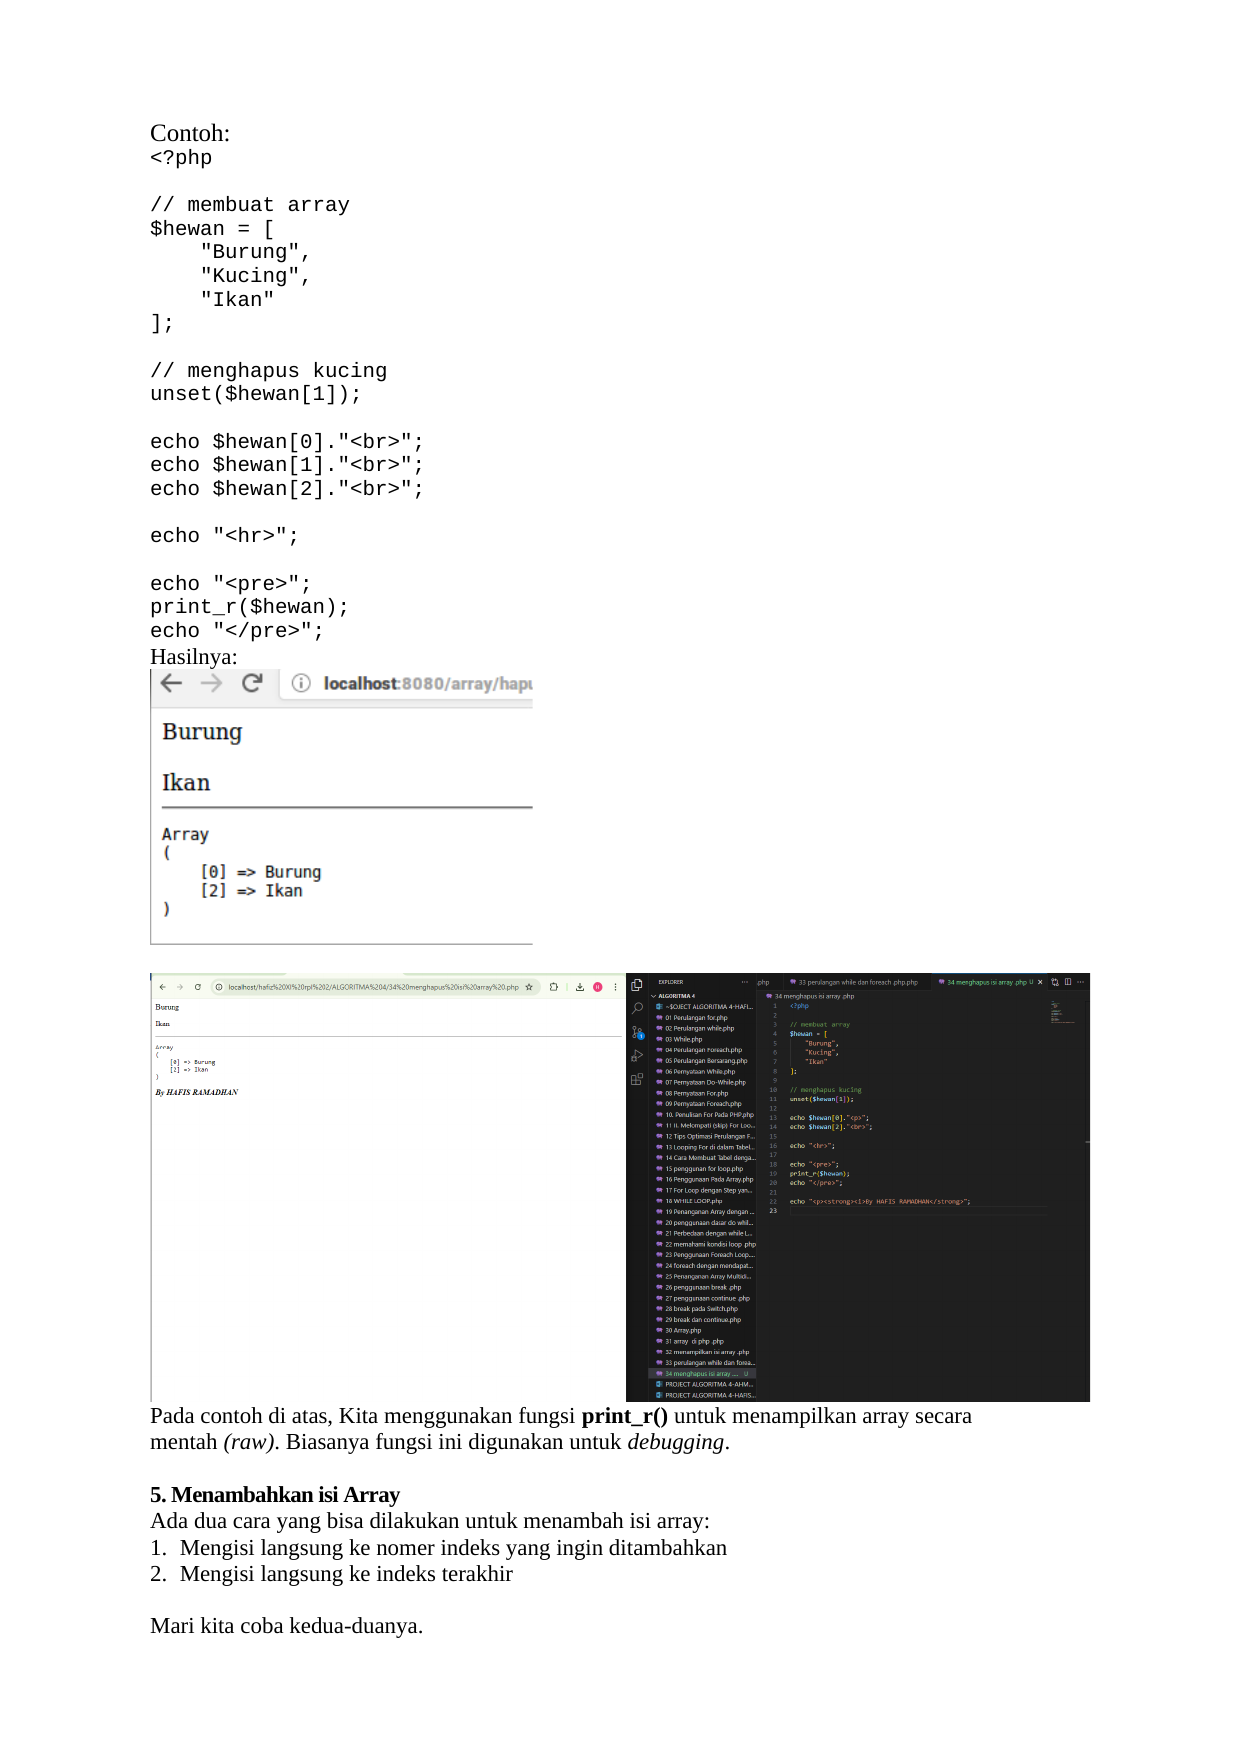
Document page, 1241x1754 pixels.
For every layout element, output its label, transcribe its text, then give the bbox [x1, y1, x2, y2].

text print_r($hewan); [150, 596, 1090, 620]
text echo "<pre>"; [150, 572, 1090, 596]
text // menghapus kucing [150, 360, 1090, 383]
text Contoh: [150, 118, 1090, 147]
picture [150, 669, 533, 945]
text "Ikan" [150, 289, 1090, 312]
text "Kucing", [150, 265, 1090, 289]
picture [150, 973, 1091, 1402]
text echo $hewan[1]."<br>"; [150, 454, 1090, 478]
text ]; [150, 312, 1090, 336]
text Hasilnya: [150, 643, 1090, 670]
text $hewan = [ [150, 218, 1090, 241]
text // membuat array [150, 194, 1090, 218]
list Mengisi langsung ke nomer indeks yang ingin ditambahkan [150, 1533, 1090, 1560]
text <?php [150, 147, 1090, 171]
text echo "</pre>"; [150, 620, 1090, 643]
text Mari kita coba kedua-duanya. [150, 1613, 1090, 1639]
list Mengisi langsung ke indeks terakhir [150, 1560, 1090, 1586]
text echo $hewan[2]."<br>"; [150, 478, 1090, 502]
text echo $hewan[0]."<br>"; [150, 431, 1090, 454]
text Pada contoh di atas, Kita menggunakan fungsi print_r() untuk menampilkan array secara mentah (raw). Biasanya fungsi ini digunakan untuk debugging. [150, 1402, 1090, 1454]
text unset($hewan[1]); [150, 383, 1090, 407]
text Ada dua cara yang bisa dilakukan untuk menambah isi array: [150, 1507, 1090, 1533]
subtitle 5. Menambahkan isi Array [150, 1481, 1090, 1507]
text "Burung", [150, 241, 1090, 265]
text echo "<hr>"; [150, 525, 1090, 549]
